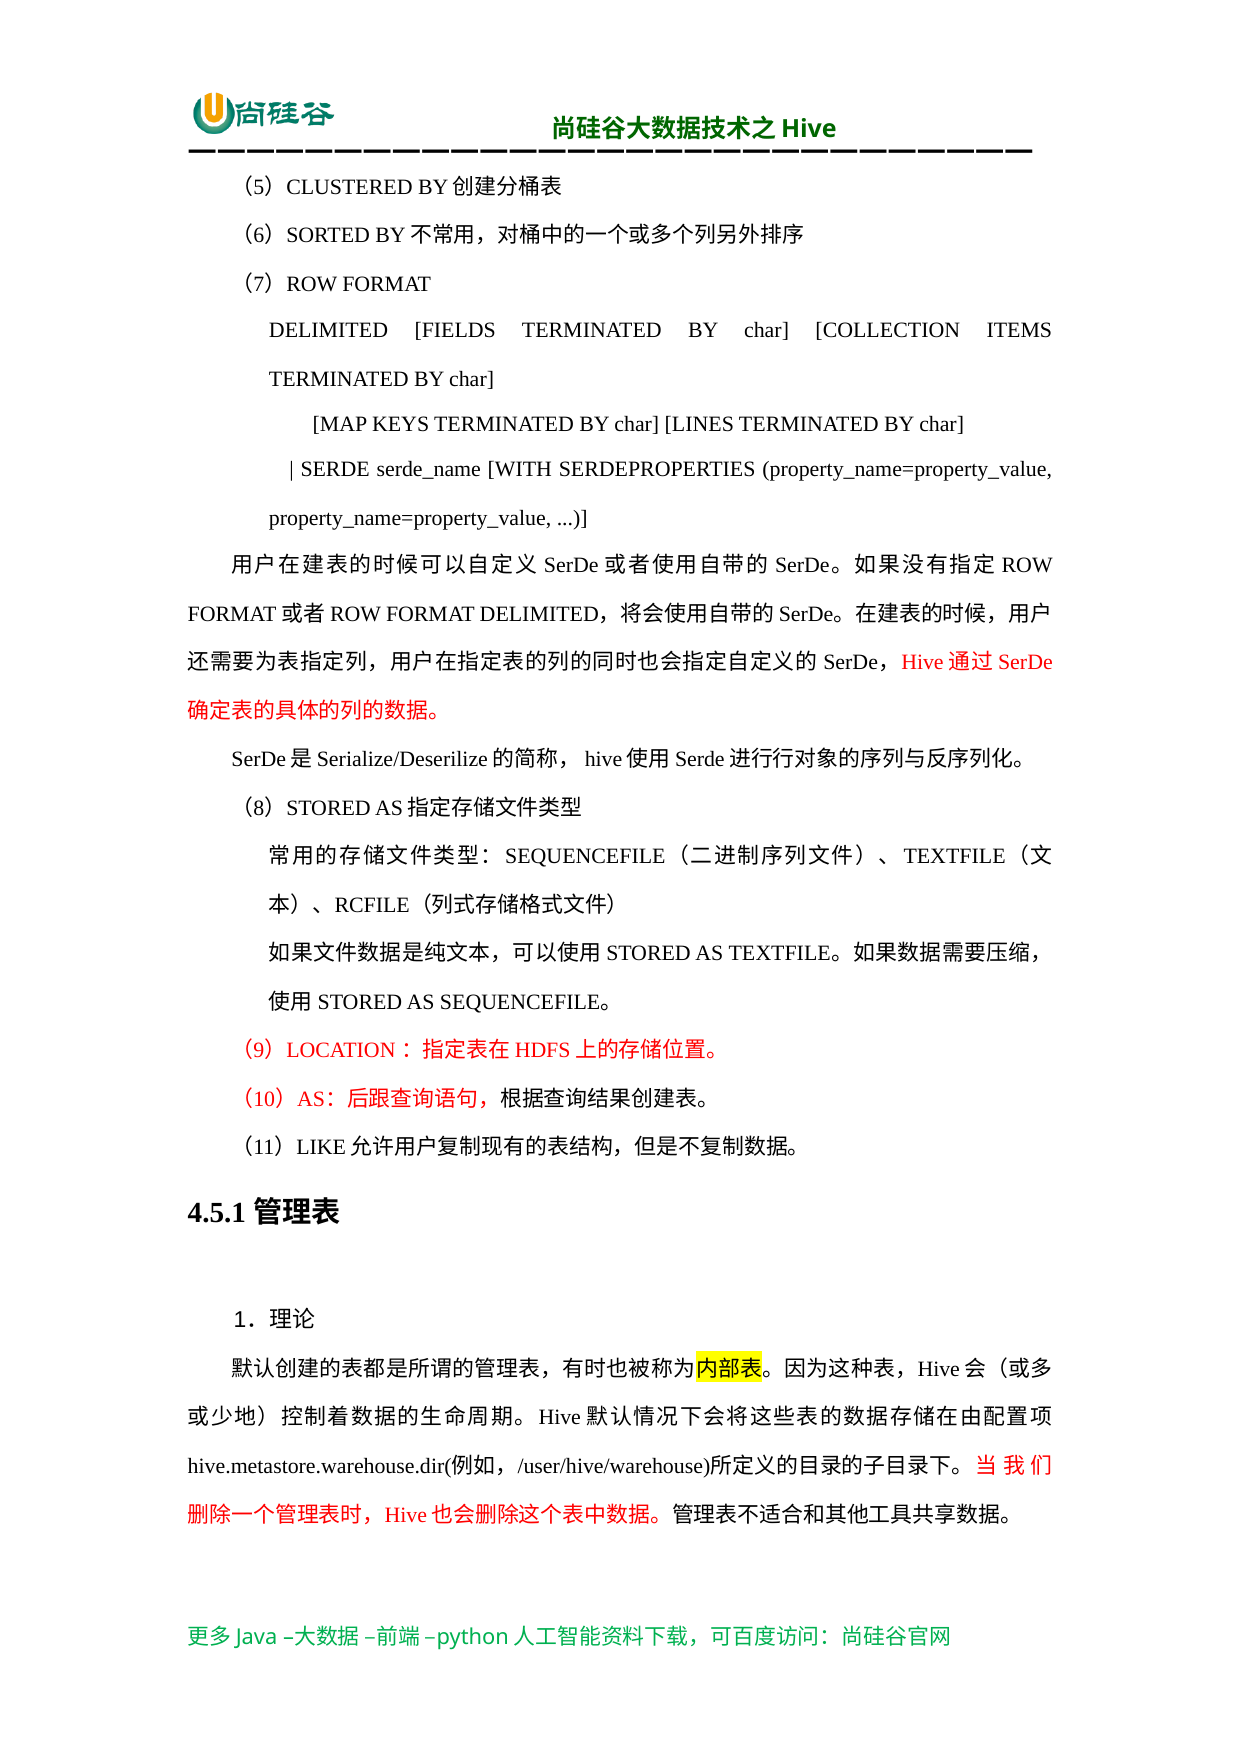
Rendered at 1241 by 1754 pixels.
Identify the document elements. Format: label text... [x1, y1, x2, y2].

text 用户在建表的时候可以自定义SerDe或者使用自带的SerDe。如果没有指定ROW FORMAT 或者ROW FORMAT DELIMITED，将会使用自带的SerDe。在建表的时候，用户还需要为表指定列，用户在指定表的列的同时也会指定自定义的SerDe，Hive通过SerDe确定表的具体的列的数据。 [187, 546, 1053, 725]
text [MAP KEYS TERMINATED BY char] [LINES TERMINATED BY char] [269, 407, 1053, 440]
text SerDe是Serialize/Deserilize的简称， hive使用Serde进行行对象的序列与反序列化。 [187, 741, 580, 773]
text （9）LOCATION ：指定表在HDFS上的存储位置。 [187, 1032, 1053, 1064]
text 如果文件数据是纯文本，可以使用STORED AS TEXTFILE。如果数据需要压缩，使用 STORED AS SEQUENCEFILE。 [269, 935, 1053, 1016]
picture [187, 88, 338, 138]
text （5）CLUSTERED BY创建分桶表 [187, 168, 1053, 201]
text （8）STORED AS指定存储文件类型 [187, 789, 1053, 822]
text 1．理论 [187, 1285, 1053, 1350]
text | SERDE serde_name [WITH SERDEPROPERTIES (property_name=property_value, property_name=property_value, ...)] [269, 452, 1053, 534]
text （6）SORTED BY不常用，对桶中的一个或多个列另外排序 [187, 217, 1053, 249]
text 默认创建的表都是所谓的管理表，有时也被称为内部表。因为这种表，Hive会（或多或少地）控制着数据的生命周期。Hive默认情况下会将这些表的数据存储在由配置项hive.metastore.warehouse.dir(例如，/user/hive/warehouse)所定义的目录的子目录下。 当我们删除一个管理表时，Hive也会删除这个表中数据。管理表不适合和其他工具共享数据。 [187, 1350, 1053, 1529]
text （11）LIKE允许用户复制现有的表结构，但是不复制数据。 [187, 1128, 1053, 1161]
text 常用的存储文件类型：SEQUENCEFILE（二进制序列文件）、TEXTFILE（文本）、RCFILE（列式存储格式文件） [269, 838, 1053, 919]
text （10）AS：后跟查询语句，根据查询结果创建表。 [187, 1080, 1053, 1113]
text DELIMITED [FIELDS TERMINATED BY char] [COLLECTION ITEMS TERMINATED BY char] [269, 313, 1053, 395]
text （7）ROW FORMAT [231, 265, 1053, 298]
text SerDe是Serialize/Deserilize的简称， hive使用Serde进行行对象的序列与反序列化。 [584, 741, 1053, 773]
subtitle 4.5.1 管理表 [187, 1177, 1053, 1242]
